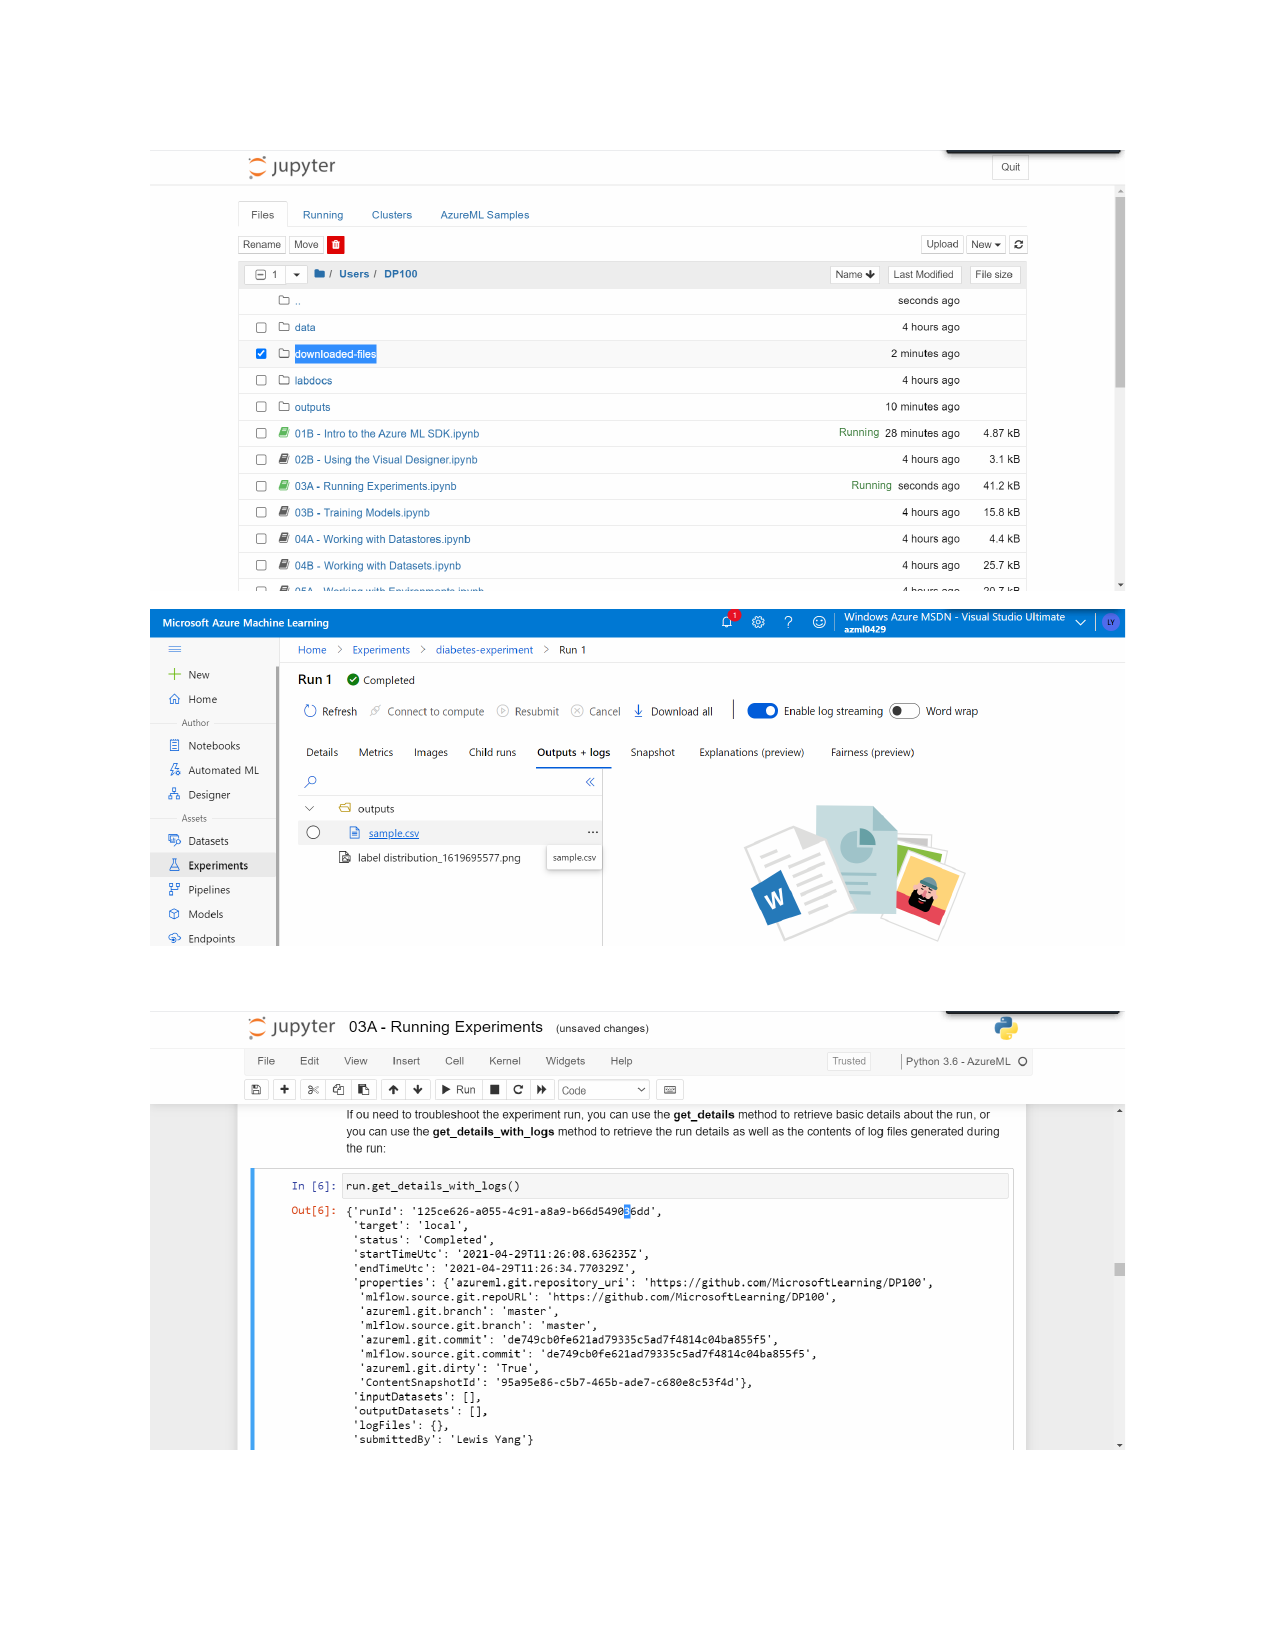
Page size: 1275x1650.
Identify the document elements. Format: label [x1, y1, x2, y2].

picture [150, 1011, 1125, 1450]
picture [150, 609, 1125, 946]
picture [150, 150, 1125, 591]
